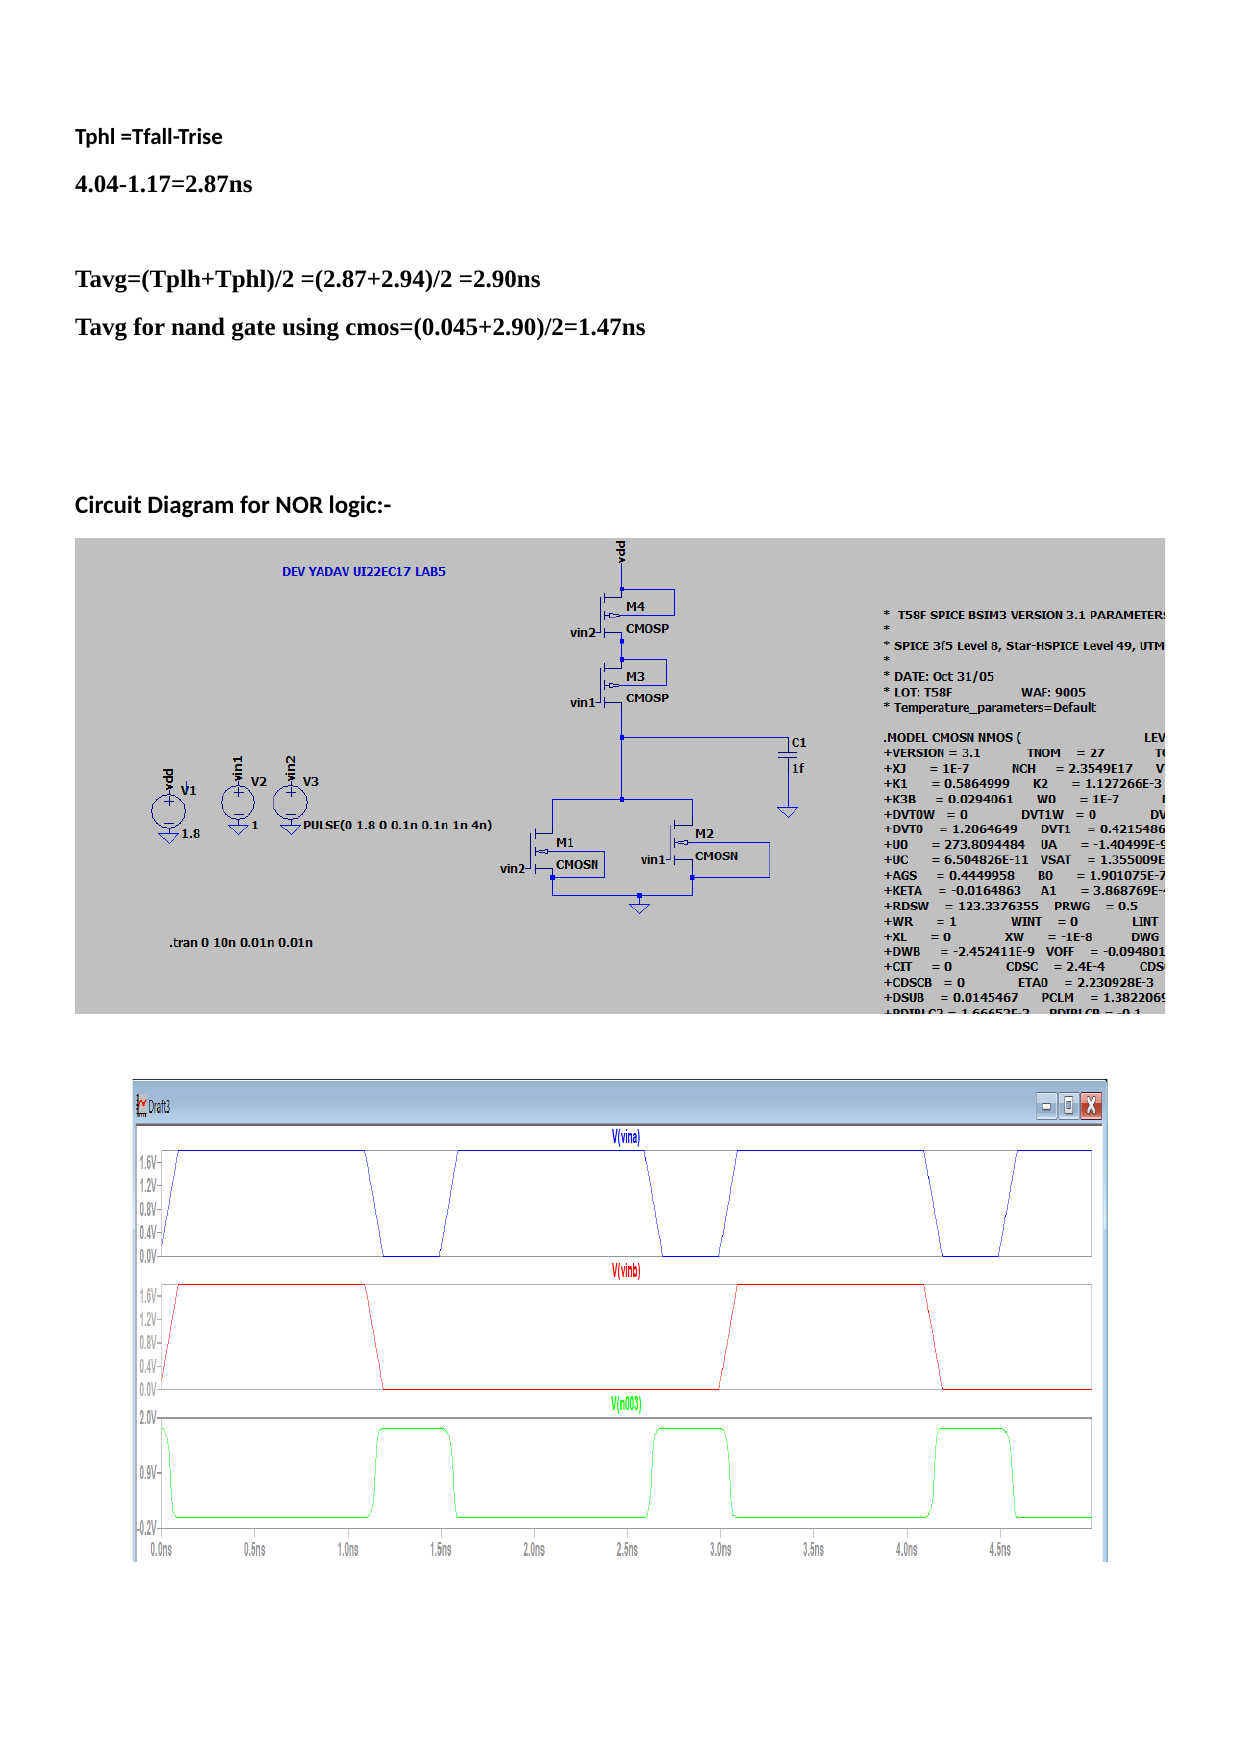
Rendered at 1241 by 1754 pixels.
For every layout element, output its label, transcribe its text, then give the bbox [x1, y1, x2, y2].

text Circuit Diagram for NOR logic:- [75, 489, 1165, 520]
text Tavg for nand gate using cmos=(0.045+2.90)/2=1.47ns [75, 312, 767, 341]
text 4.04-1.17=2.87ns [75, 169, 1165, 197]
text Tphl =Tfall-Trise [75, 122, 1165, 150]
picture [75, 538, 1166, 1014]
picture [132, 1078, 1108, 1562]
text Tavg=(Tplh+Tphl)/2 =(2.87+2.94)/2 =2.90ns [75, 264, 1165, 293]
